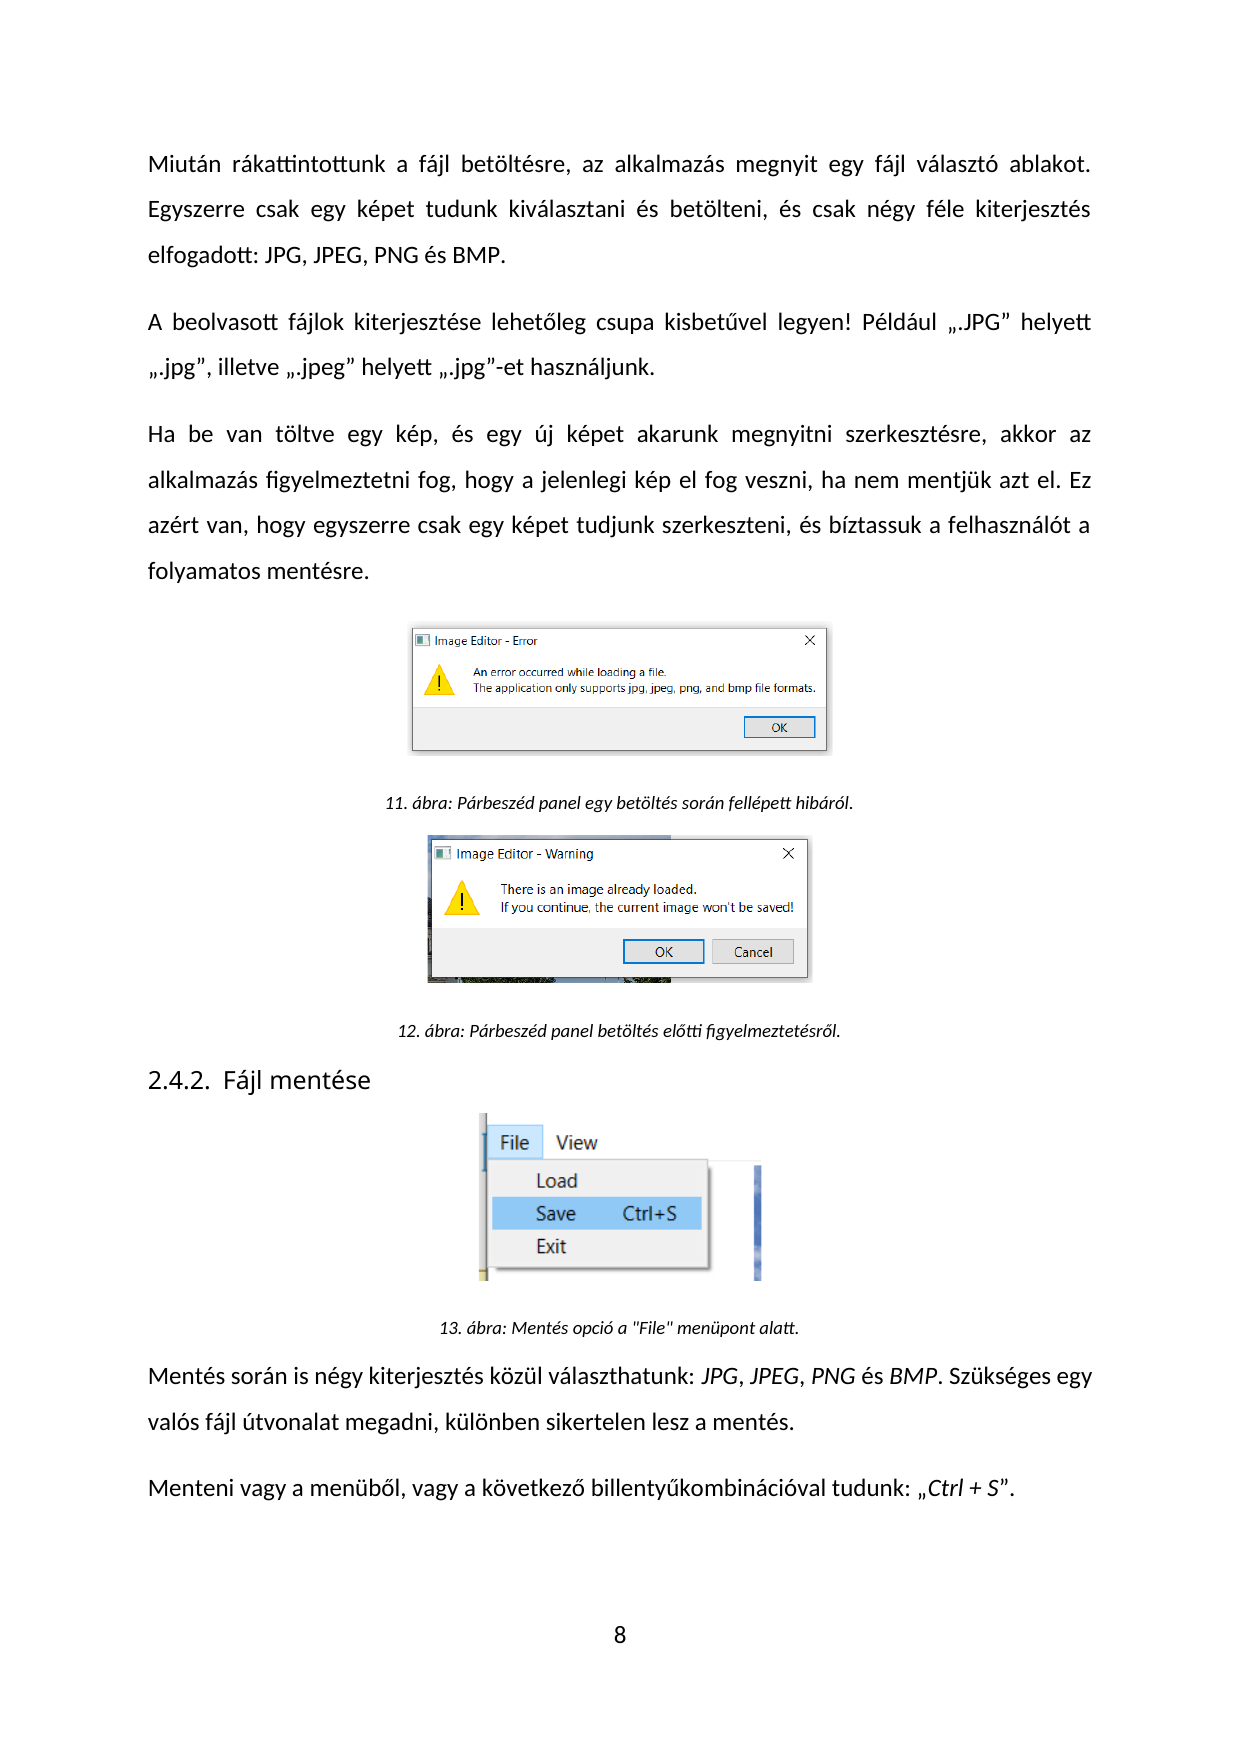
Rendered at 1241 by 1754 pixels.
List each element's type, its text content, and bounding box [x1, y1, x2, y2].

subtitle Fájl mentése [148, 1063, 1092, 1097]
text Mentés során is négy kiterjesztés közül választhatunk: JPG, JPEG, PNG és BMP. Szükséges egy valós fájl útvonalat megadni, különben sikertelen lesz a mentés. [148, 1360, 1092, 1436]
text A beolvasott fájlok kiterjesztése lehetőleg csupa kisbetűvel legyen! Például „.JPG” helyett „.jpg”, illetve „.jpeg” helyett „.jpg”-et használjunk. [148, 306, 1092, 382]
text Miután rákattintottunk a fájl betöltésre, az alkalmazás megnyit egy fájl választó ablakot. Egyszerre csak egy képet tudunk kiválasztani és betölteni, és csak négy féle kiterjesztés elfogadott: JPG, JPEG, PNG és BMP. [148, 148, 1092, 270]
text Menteni vagy a menüből, vagy a következő billentyűkombinációval tudunk: „Ctrl + S”. [148, 1472, 1092, 1503]
picture [427, 835, 813, 983]
text 11. ábra: Párbeszéd panel egy betöltés során fellépett hibáról. [148, 792, 1092, 814]
text Ha be van töltve egy kép, és egy új képet akarunk megnyitni szerkesztésre, akkor az alkalmazás figyelmeztetni fog, hogy a jelenlegi kép el fog veszni, ha nem mentjük azt el. Ez azért van, hogy egyszerre csak egy képet tudjunk szerkeszteni, és bíztassuk a felhasználót a folyamatos mentésre. [148, 418, 1092, 586]
picture [407, 621, 833, 756]
picture [478, 1113, 762, 1281]
text 12. ábra: Párbeszéd panel betöltés előtti figyelmeztetésről. [148, 1019, 1092, 1042]
